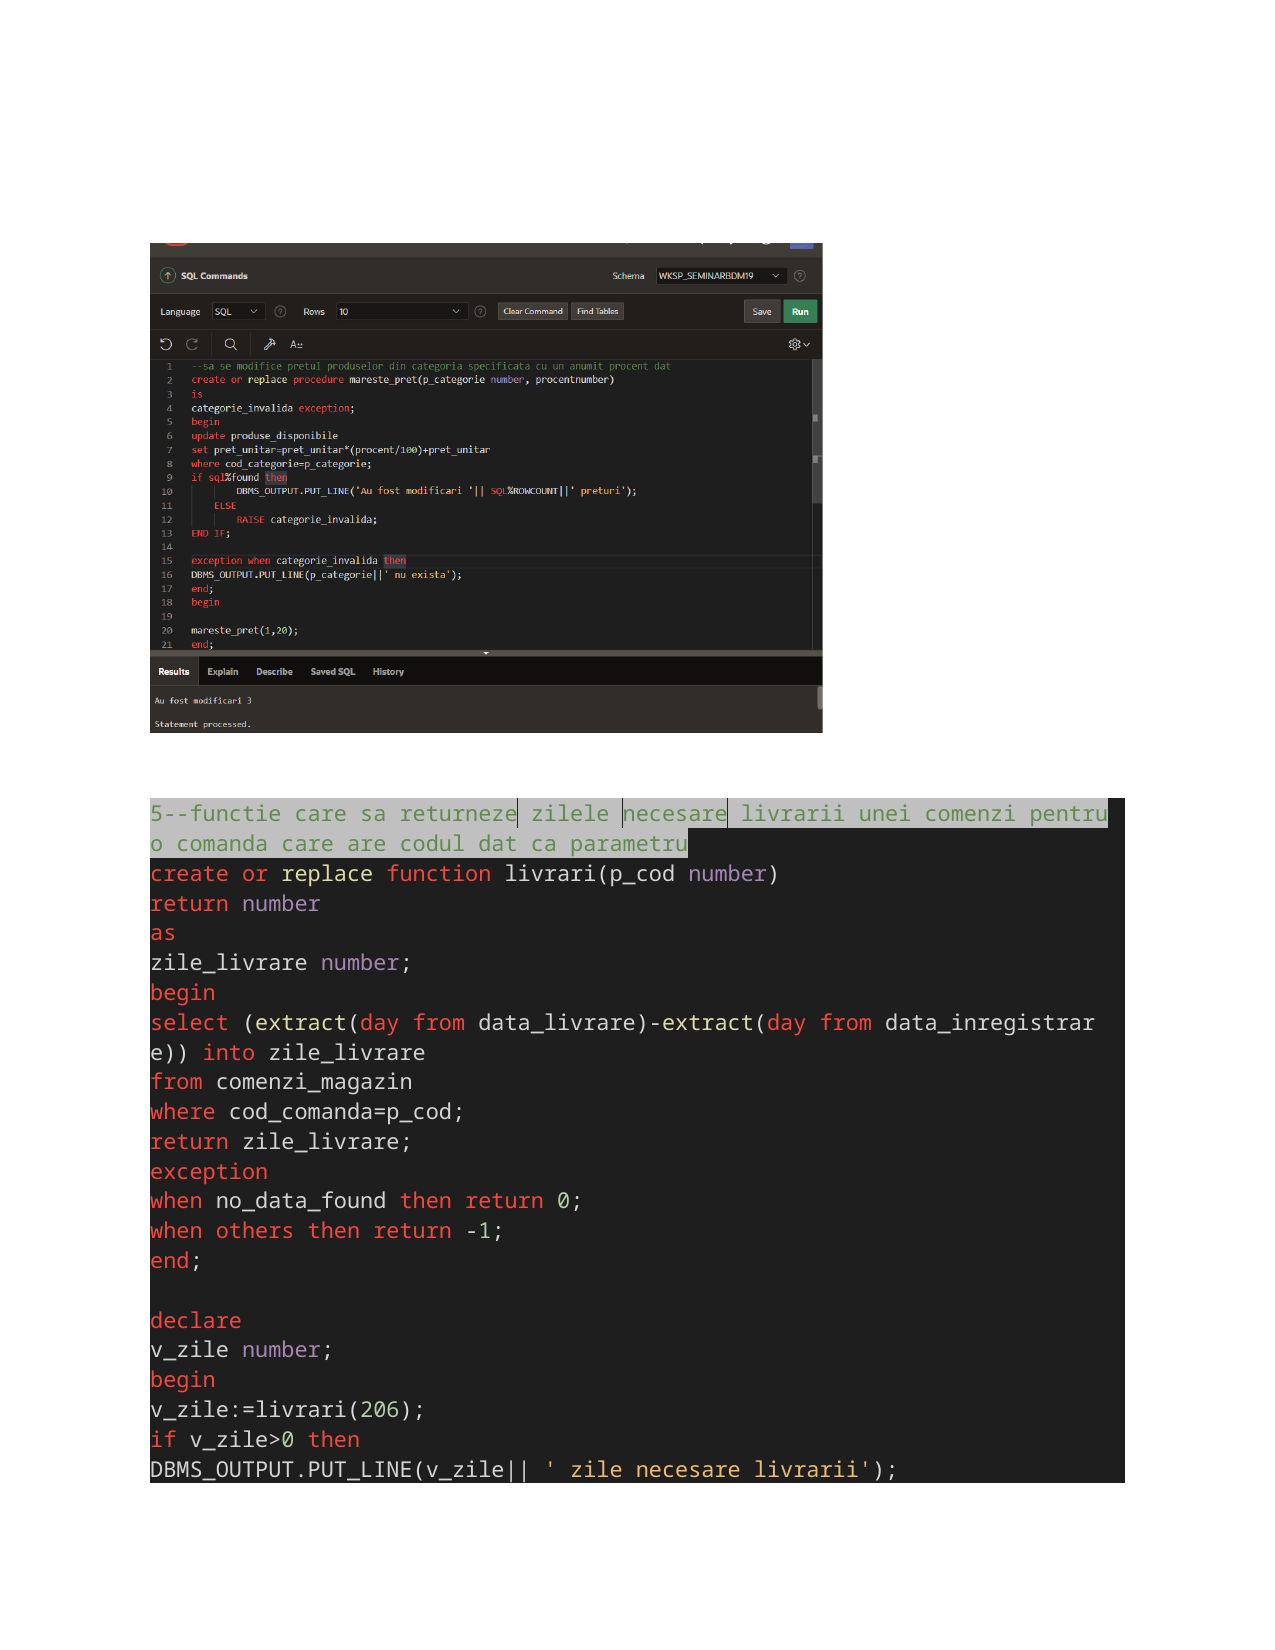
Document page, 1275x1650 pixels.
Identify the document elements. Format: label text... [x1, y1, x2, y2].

text 5--functie care sa returneze zilele necesare livrarii unei comenzi pentru o comanda care are codul dat ca parametru [688, 798, 1125, 858]
text v_zile:=livrari(206); [150, 1394, 1125, 1424]
text end; [150, 1245, 1125, 1275]
text begin [150, 1364, 1125, 1394]
text exception [150, 1156, 1125, 1186]
text when no_data_found then return 0; [150, 1186, 1125, 1215]
text DBMS_OUTPUT.PUT_LINE(v_zile|| ' zile necesare livrarii'); [150, 1454, 1125, 1483]
text as [150, 917, 1125, 947]
text when others then return -1; [150, 1215, 1125, 1245]
text from comenzi_magazin [150, 1066, 1125, 1096]
text select (extract(day from data_livrare)-extract(day from data_inregistrare)) into zile_livrare [150, 1007, 1125, 1066]
text return zile_livrare; [150, 1126, 1125, 1156]
text declare [150, 1305, 1125, 1334]
text v_zile number; [150, 1334, 1125, 1364]
text return number [150, 888, 1125, 917]
text where cod_comanda=p_cod; [150, 1096, 1125, 1126]
text if v_zile>0 then [150, 1424, 1125, 1454]
picture [150, 243, 823, 733]
text create or replace function livrari(p_cod number) [150, 858, 1125, 888]
text zile_livrare number; [150, 947, 1125, 977]
text begin [150, 977, 1125, 1007]
